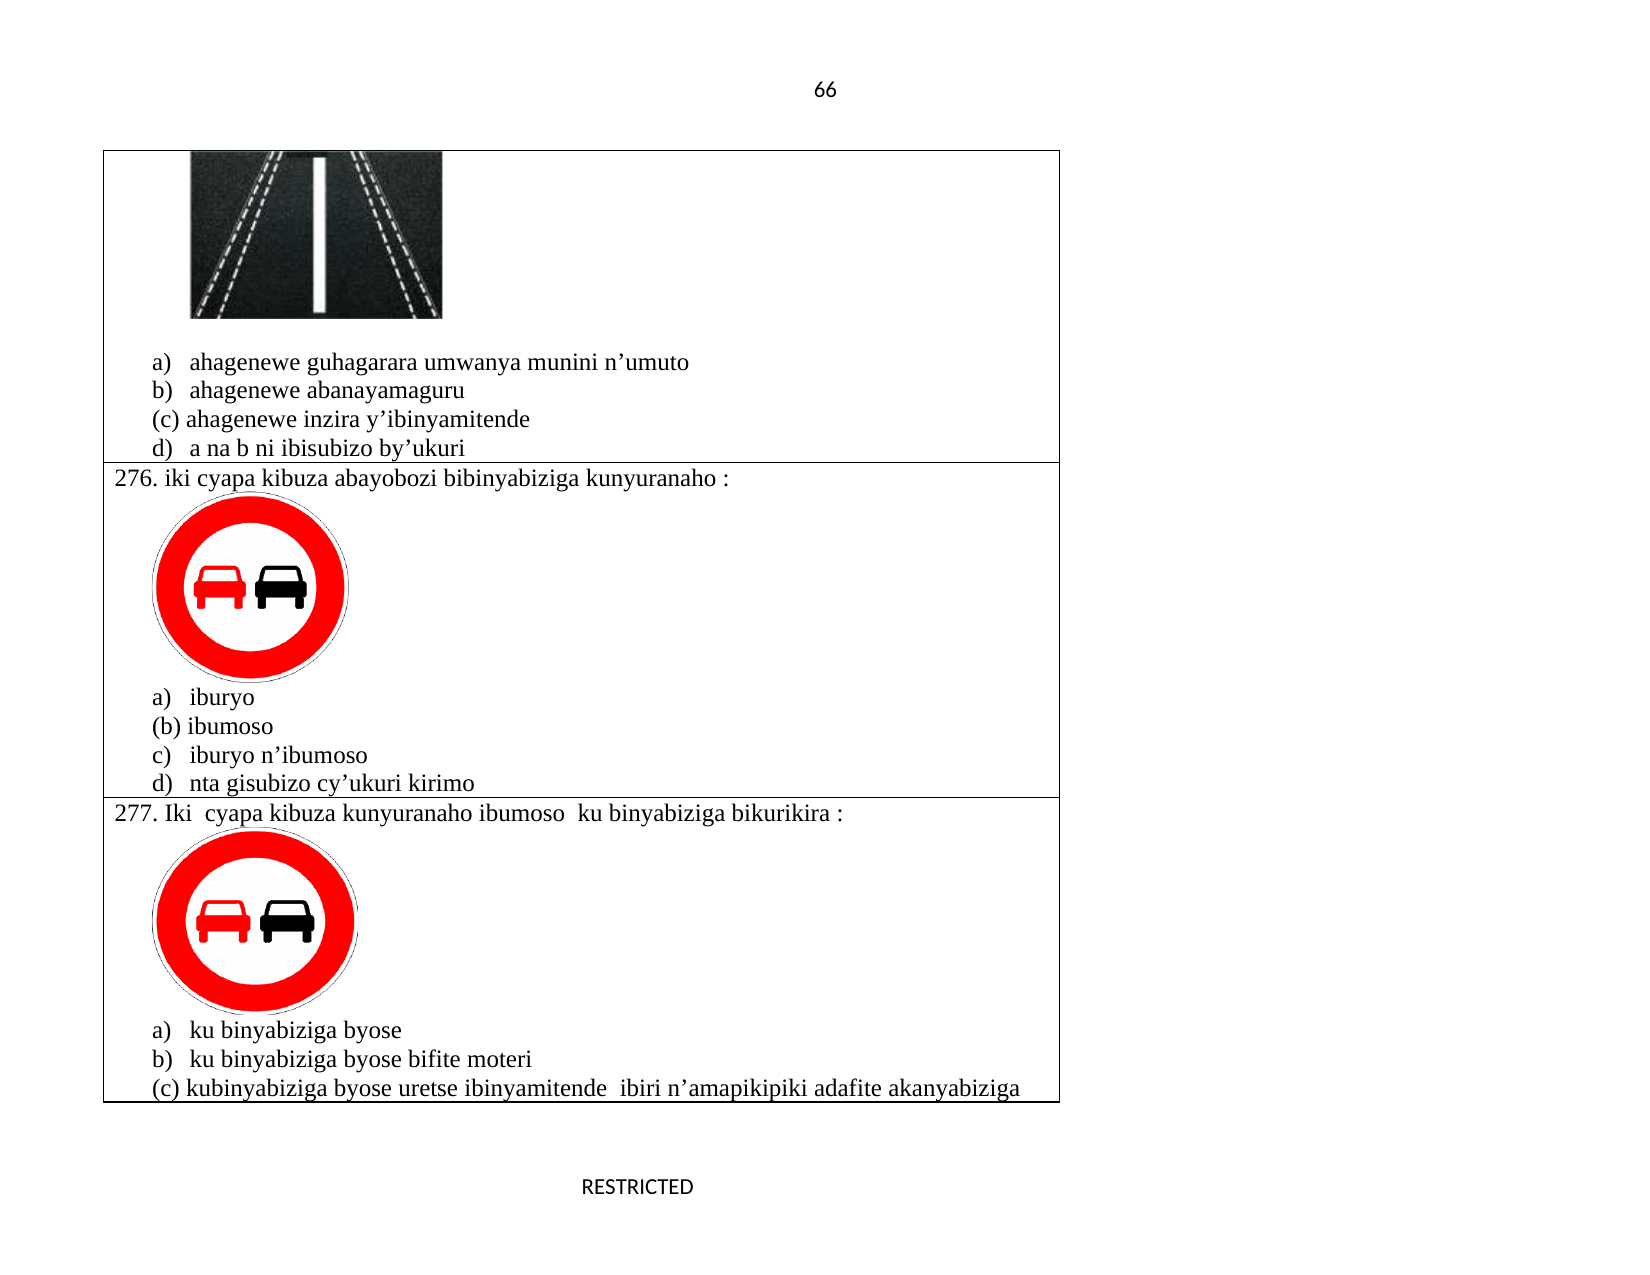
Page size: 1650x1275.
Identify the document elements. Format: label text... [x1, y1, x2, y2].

picture [189, 151, 443, 319]
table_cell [104, 798, 1059, 1101]
picture [151, 827, 359, 1015]
table_cell 276. iki cyapa kibuza abayobozi bibinyabiziga kunyuranaho : iburyo (b) ibumoso iburyo n’ibumoso nta gisubizo cy’ukuri kirimo [104, 463, 1059, 797]
picture [151, 491, 349, 683]
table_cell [104, 151, 1059, 462]
